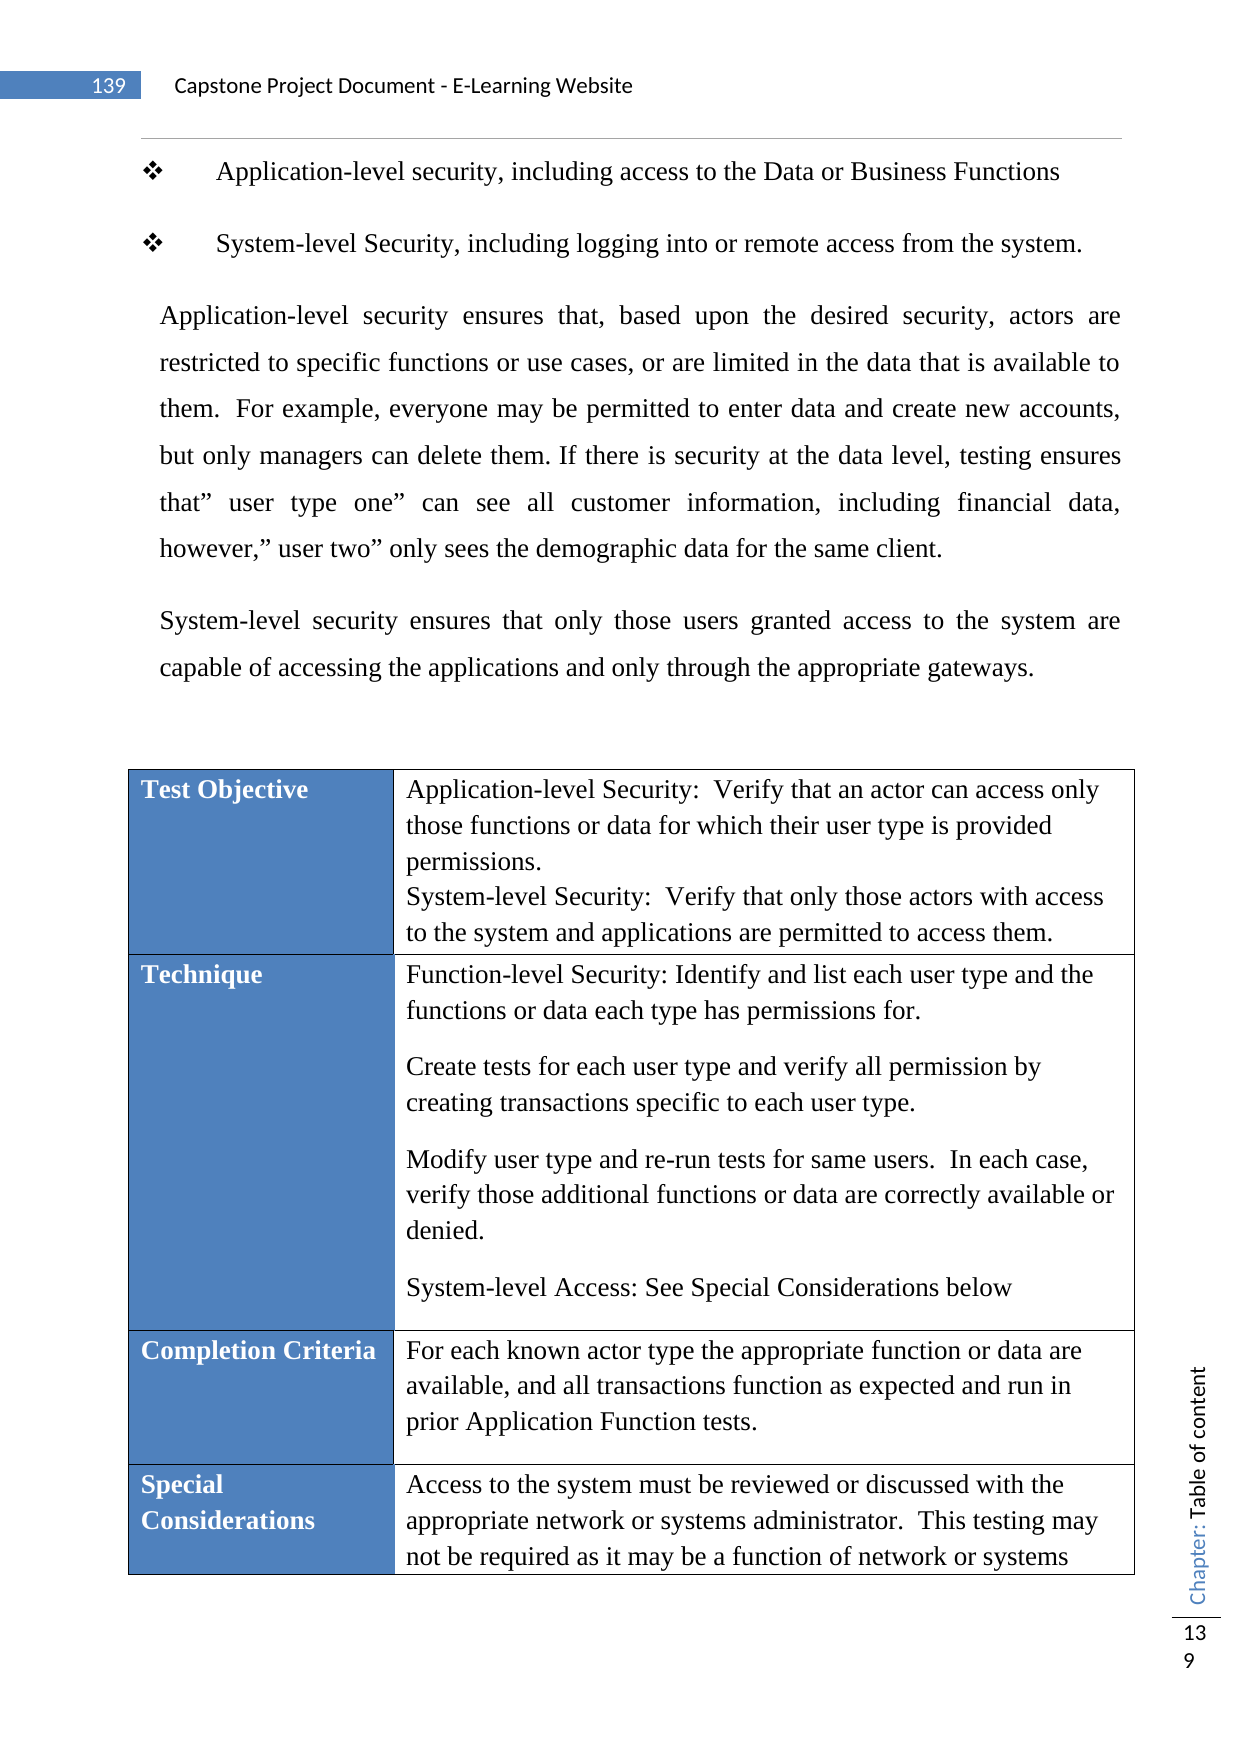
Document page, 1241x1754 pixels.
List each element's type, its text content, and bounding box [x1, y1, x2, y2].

list System-level Security, including logging into or remote access from the system. [141, 227, 1122, 258]
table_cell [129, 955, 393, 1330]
text Application-level security ensures that, based upon the desired security, actors are restricted to specific functions or use cases, or are limited in the data that is available to them. For example, everyone may be permitted to enter data and create new accounts, but only managers can delete them. If there is security at the data level, testing ensures that” user type one” can see all customer information, including financial data, however,” user two” only sees the demographic data for the same client. [159, 299, 1122, 564]
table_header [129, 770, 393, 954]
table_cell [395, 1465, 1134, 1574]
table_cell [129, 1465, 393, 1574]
list Application-level security, including access to the Data or Business Functions [141, 155, 1122, 187]
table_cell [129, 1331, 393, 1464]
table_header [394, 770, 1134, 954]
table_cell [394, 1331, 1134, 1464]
text System-level security ensures that only those users granted access to the system are capable of accessing the applications and only through the appropriate gateways. [159, 604, 1122, 682]
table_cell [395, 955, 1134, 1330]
